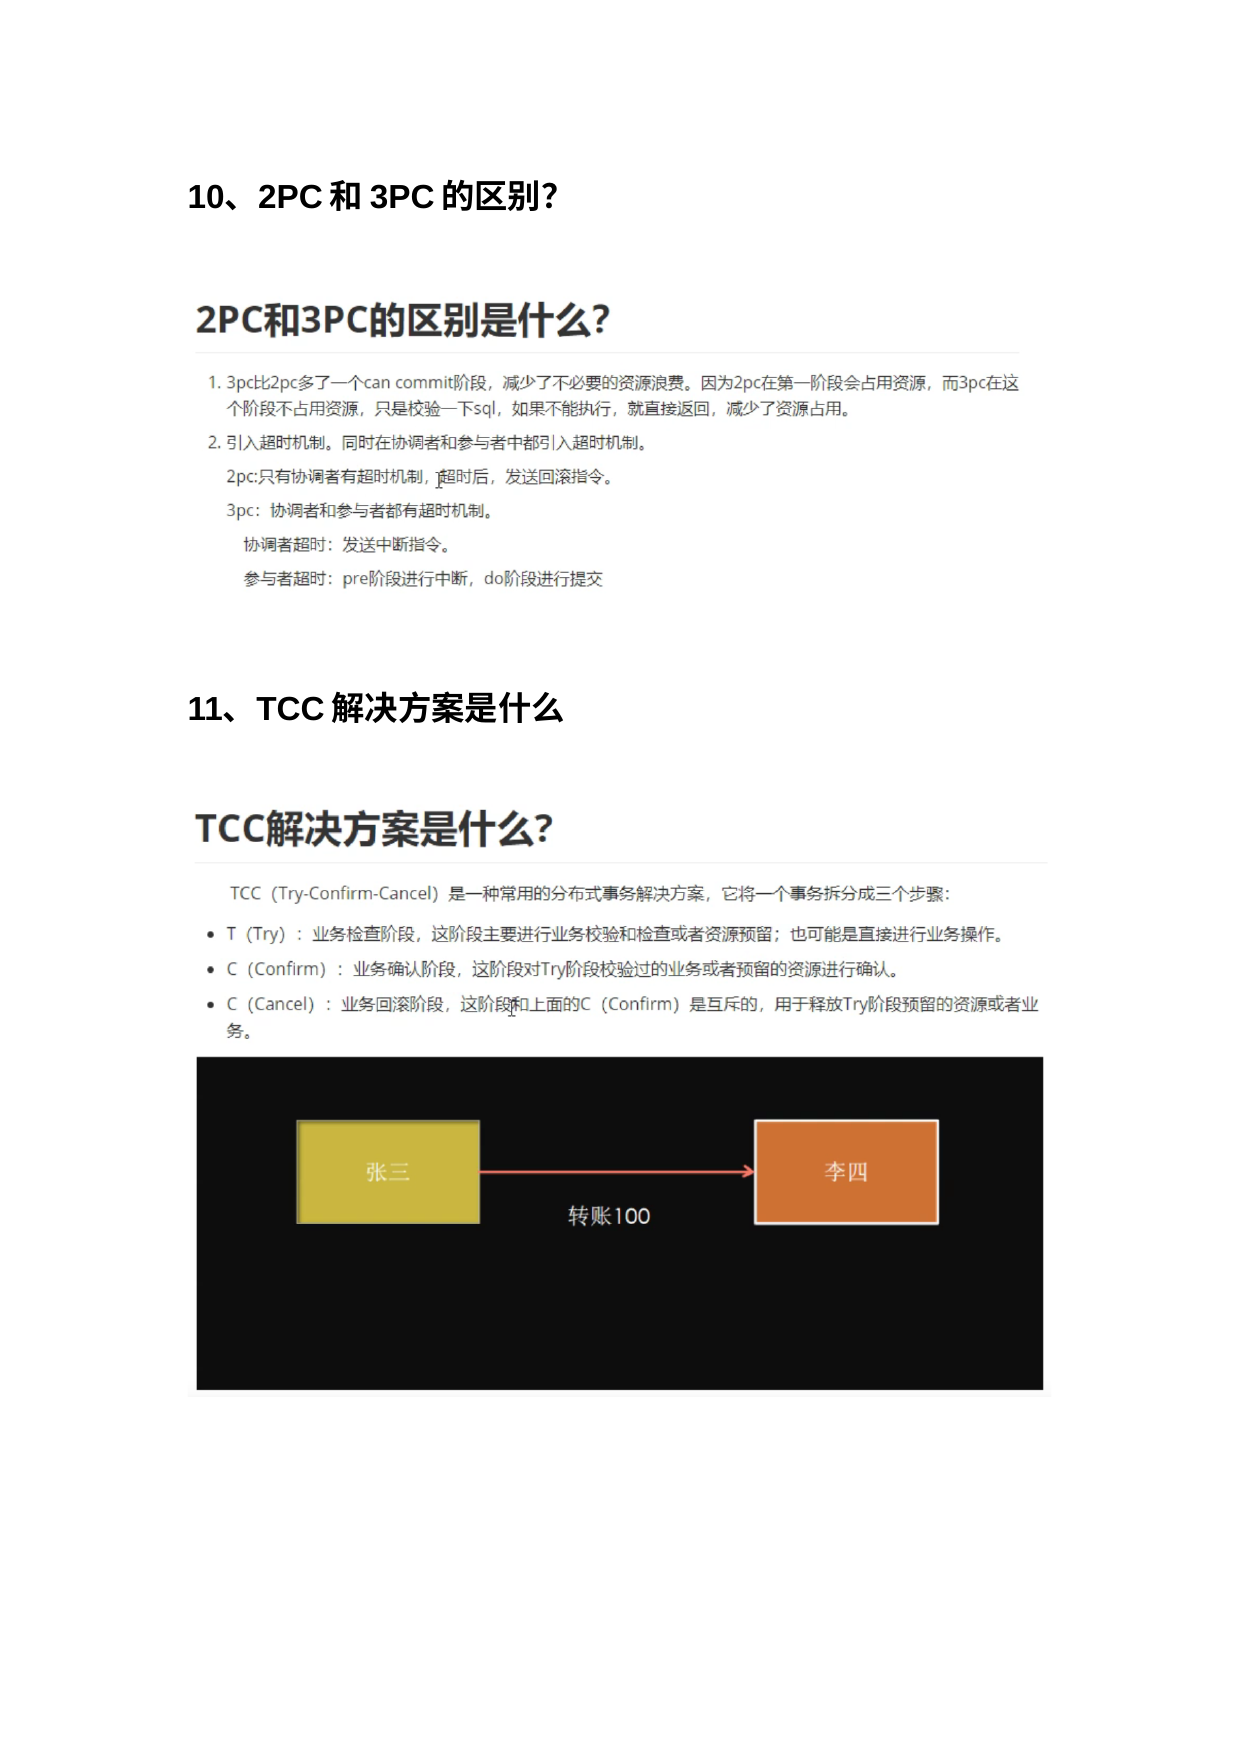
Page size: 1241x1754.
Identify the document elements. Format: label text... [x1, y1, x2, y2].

picture [187, 800, 1052, 1397]
subtitle 11、TCC解决方案是什么 [187, 673, 1053, 738]
picture [187, 288, 1052, 619]
subtitle 10、2PC和3PC的区别？ [187, 162, 1053, 227]
